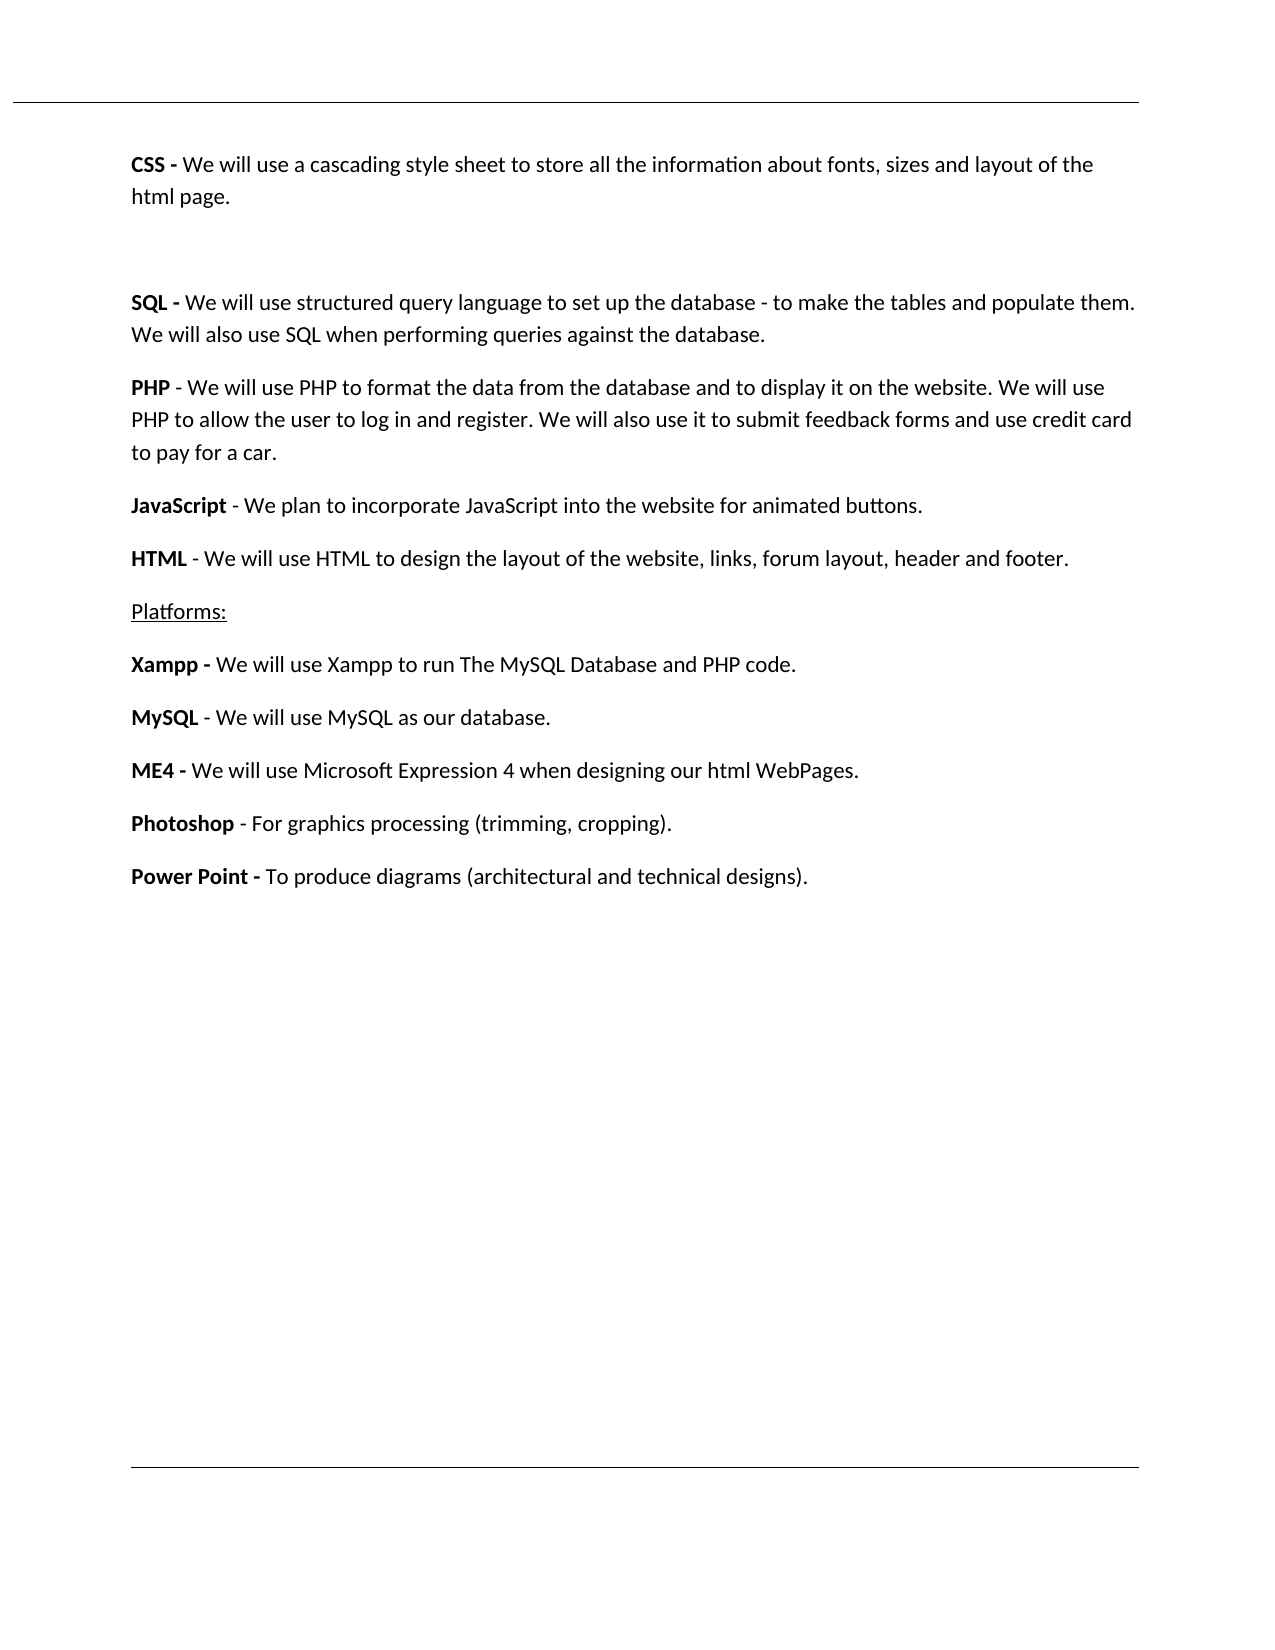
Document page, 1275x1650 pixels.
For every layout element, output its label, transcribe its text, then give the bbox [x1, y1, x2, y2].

text MySQL - We will use MySQL as our database. [131, 703, 1139, 731]
text Platforms: [131, 597, 1139, 625]
text Xampp - We will use Xampp to run The MySQL Database and PHP code. [131, 650, 1139, 678]
text Photoshop - For graphics processing (trimming, cropping). [131, 809, 1139, 837]
text CSS - We will use a cascading style sheet to store all the information about fonts, sizes and layout of the html page. [131, 150, 1139, 210]
text SQL - We will use structured query language to set up the database - to make the tables and populate them. We will also use SQL when performing queries against the database. [131, 288, 1139, 348]
text PHP - We will use PHP to format the data from the database and to display it on the website. We will use PHP to allow the user to log in and register. We will also use it to submit feedback forms and use credit card to pay for a car. [131, 373, 1139, 466]
text JavaScript - We plan to incorporate JavaScript into the website for animated buttons. [131, 491, 1139, 519]
text HTML - We will use HTML to design the layout of the website, links, forum layout, header and footer. [131, 544, 1139, 572]
text ME4 - We will use Microsoft Expression 4 when designing our html WebPages. [131, 756, 1139, 784]
text Power Point - To produce diagrams (architectural and technical designs). [131, 862, 1139, 890]
